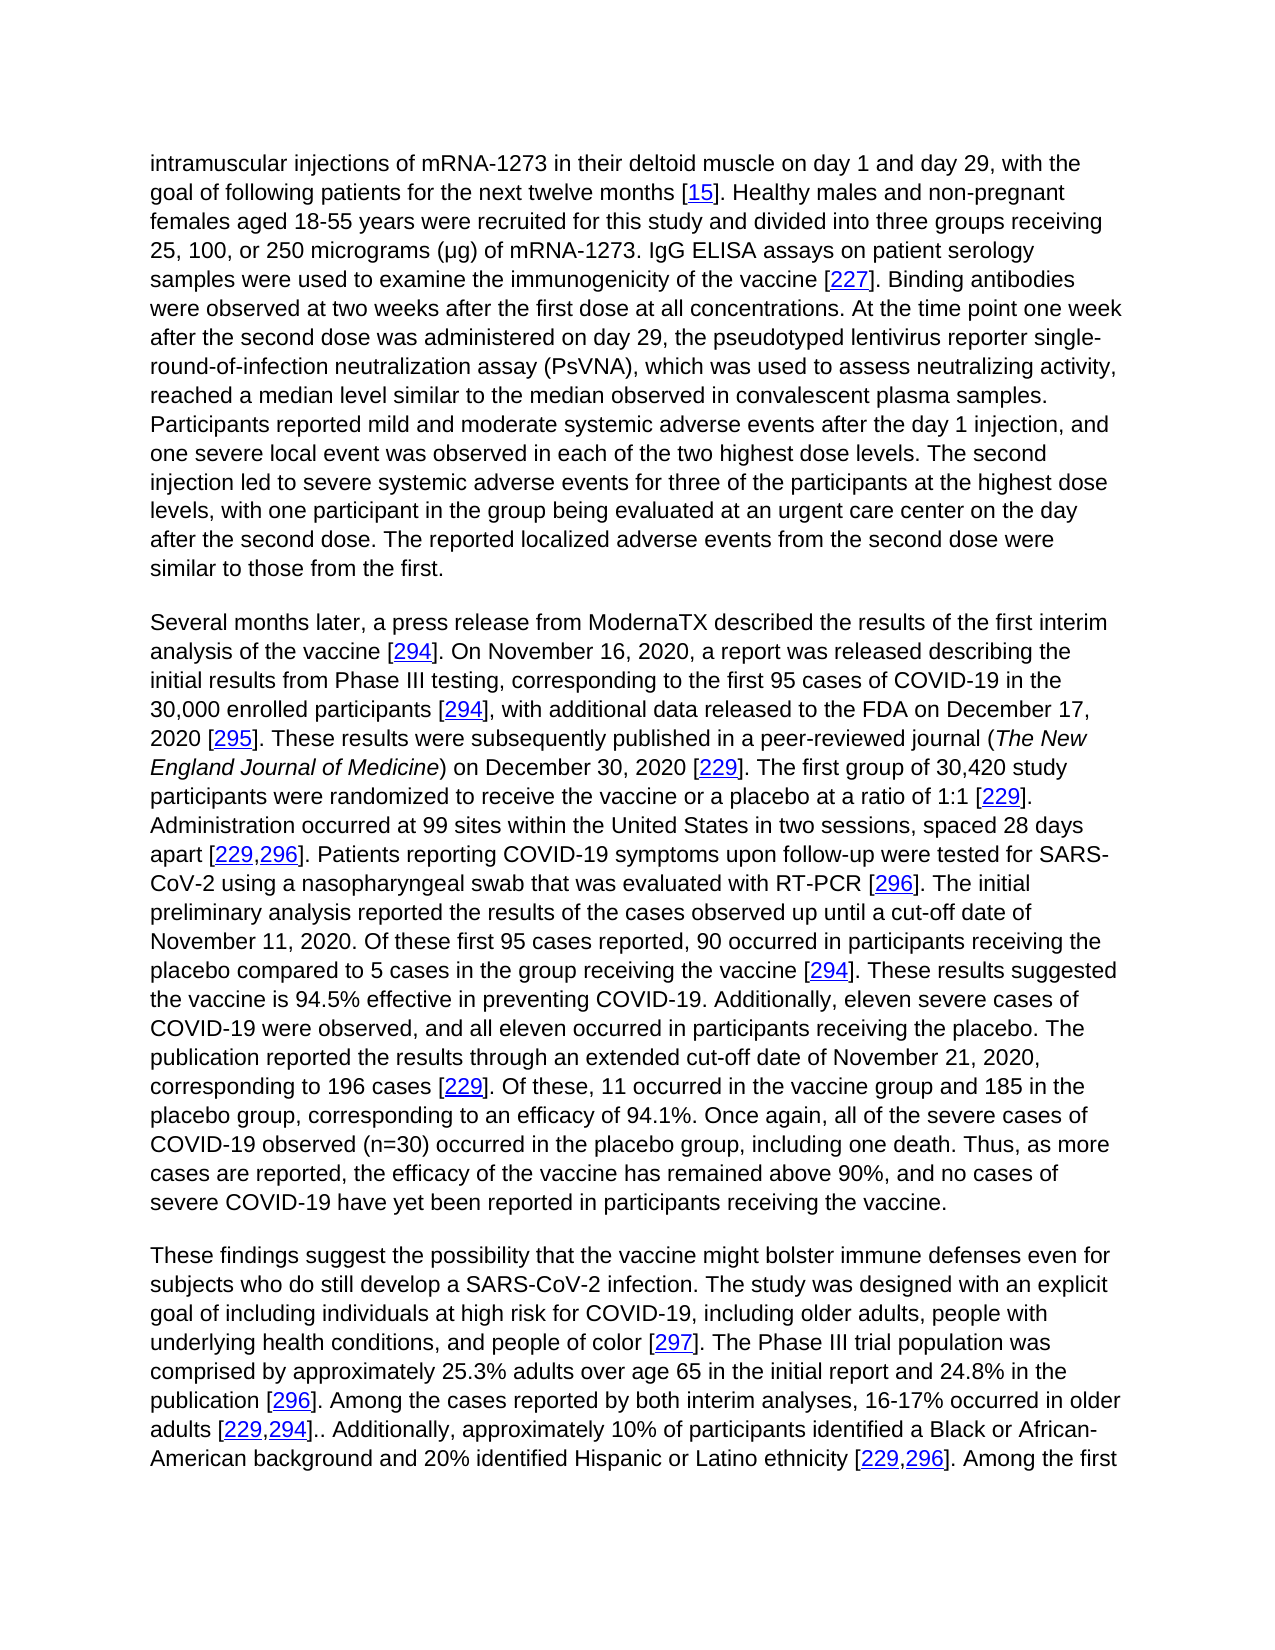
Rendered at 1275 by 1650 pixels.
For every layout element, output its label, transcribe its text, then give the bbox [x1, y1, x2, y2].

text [150, 150, 1125, 582]
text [150, 1242, 1125, 1472]
text Several months later, a press release from ModernaTX described the results of the first interim analysis of the vaccine [294]. On November 16, 2020, a report was released describing the initial results from Phase III testing, corresponding to the first 95 cases of COVID-19 in the 30,000 enrolled participants [294], with additional data released to the FDA on December 17, 2020 [295]. These results were subsequently published in a peer-reviewed journal (The New England Journal of Medicine) on December 30, 2020 [229]. The first group of 30,420 study participants were randomized to receive the vaccine or a placebo at a ratio of 1:1 [229]. Administration occurred at 99 sites within the United States in two sessions, spaced 28 days apart [229,296]. Patients reporting COVID-19 symptoms upon follow-up were tested for SARS-CoV-2 using a nasopharyngeal swab that was evaluated with RT-PCR [296]. The initial preliminary analysis reported the results of the cases observed up until a cut-off date of November 11, 2020. Of these first 95 cases reported, 90 occurred in participants receiving the placebo compared to 5 cases in the group receiving the vaccine [294]. These results suggested the vaccine is 94.5% effective in preventing COVID-19. Additionally, eleven severe cases of COVID-19 were observed, and all eleven occurred in participants receiving the placebo. The publication reported the results through an extended cut-off date of November 21, 2020, corresponding to 196 cases [229]. Of these, 11 occurred in the vaccine group and 185 in the placebo group, corresponding to an efficacy of 94.1%. Once again, all of the severe cases of COVID-19 observed (n=30) occurred in the placebo group, including one death. Thus, as more cases are reported, the efficacy of the vaccine has remained above 90%, and no cases of severe COVID-19 have yet been reported in participants receiving the vaccine. [150, 609, 1125, 1215]
